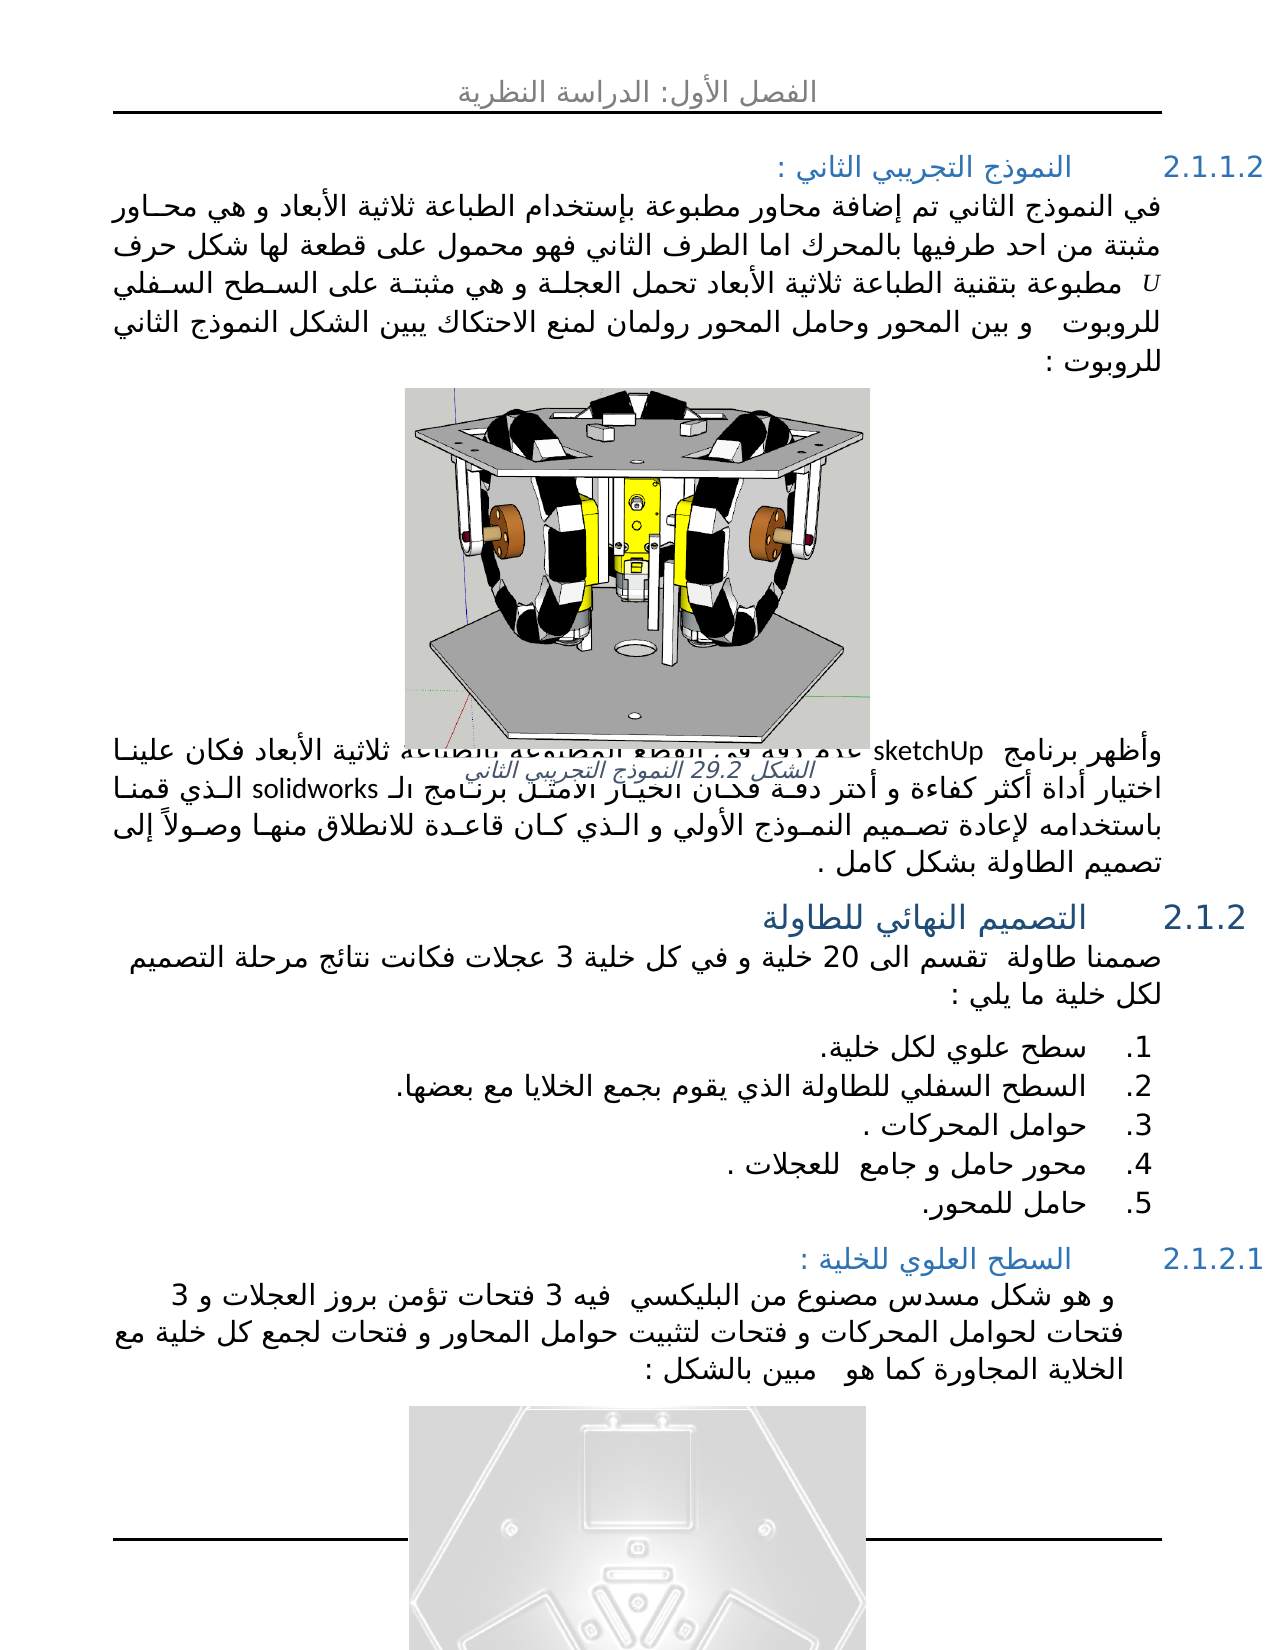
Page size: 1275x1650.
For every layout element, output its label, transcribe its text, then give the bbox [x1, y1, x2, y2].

list حوامل المحركات . [112, 1108, 1125, 1142]
subtitle السطح العلوي للخلية : [112, 1242, 1162, 1276]
list محور حامل و جامع للعجلات . [112, 1147, 1125, 1181]
subtitle التصميم النهائي للطاولة [112, 899, 1162, 937]
text وأظهر برنامج sketchUp عدم دقة في القطع المطبوعة بالطباعة ثلاثية الأبعاد فكان علينا اختيار أداة أكثر كفاءة و أكثر دقة فكان الخيار الأمثل برنامج الـ solidworks الذي قمنا باستخدامه لإعادة تصميم النموذج الأولي و الذي كان قاعدة للانطلاق منها وصولاً إلى تصميم الطاولة بشكل كامل . [112, 732, 1162, 879]
list حامل للمحور. [112, 1186, 1125, 1220]
subtitle النموذج التجريبي الثاني : [112, 150, 1162, 184]
list سطح علوي لكل خلية. [112, 1031, 1125, 1064]
picture [404, 388, 871, 749]
list السطح السفلي للطاولة الذي يقوم بجمع الخلايا مع بعضها. [112, 1069, 1125, 1103]
text و هو شكل مسدس مصنوع من البليكسي فيه 3 فتحات تؤمن بروز العجلات و 3 فتحات لحوامل المحركات و فتحات لتثبيت حوامل المحاور و فتحات لجمع كل خلية مع الخلاية المجاورة كما هو مبين بالشكل : [112, 1279, 1125, 1386]
text صممنا طاولة تقسم الى 20 خلية و في كل خلية 3 عجلات فكانت نتائج مرحلة التصميم لكل خلية ما يلي : [112, 941, 1162, 1011]
text في النموذج الثاني تم إضافة محاور مطبوعة بإستخدام الطباعة ثلاثية الأبعاد و هي محاور مثبتة من احد طرفيها بالمحرك اما الطرف الثاني فهو محمول على قطعة لها شكل حرف مطبوعة بتقنية الطباعة ثلاثية الأبعاد تحمل العجلة و هي مثبتة على السطح السفلي للروبوت و بين المحور وحامل المحور رولمان لمنع الاحتكاك يبين الشكل النموذج الثاني للروبوت : [112, 189, 1162, 379]
